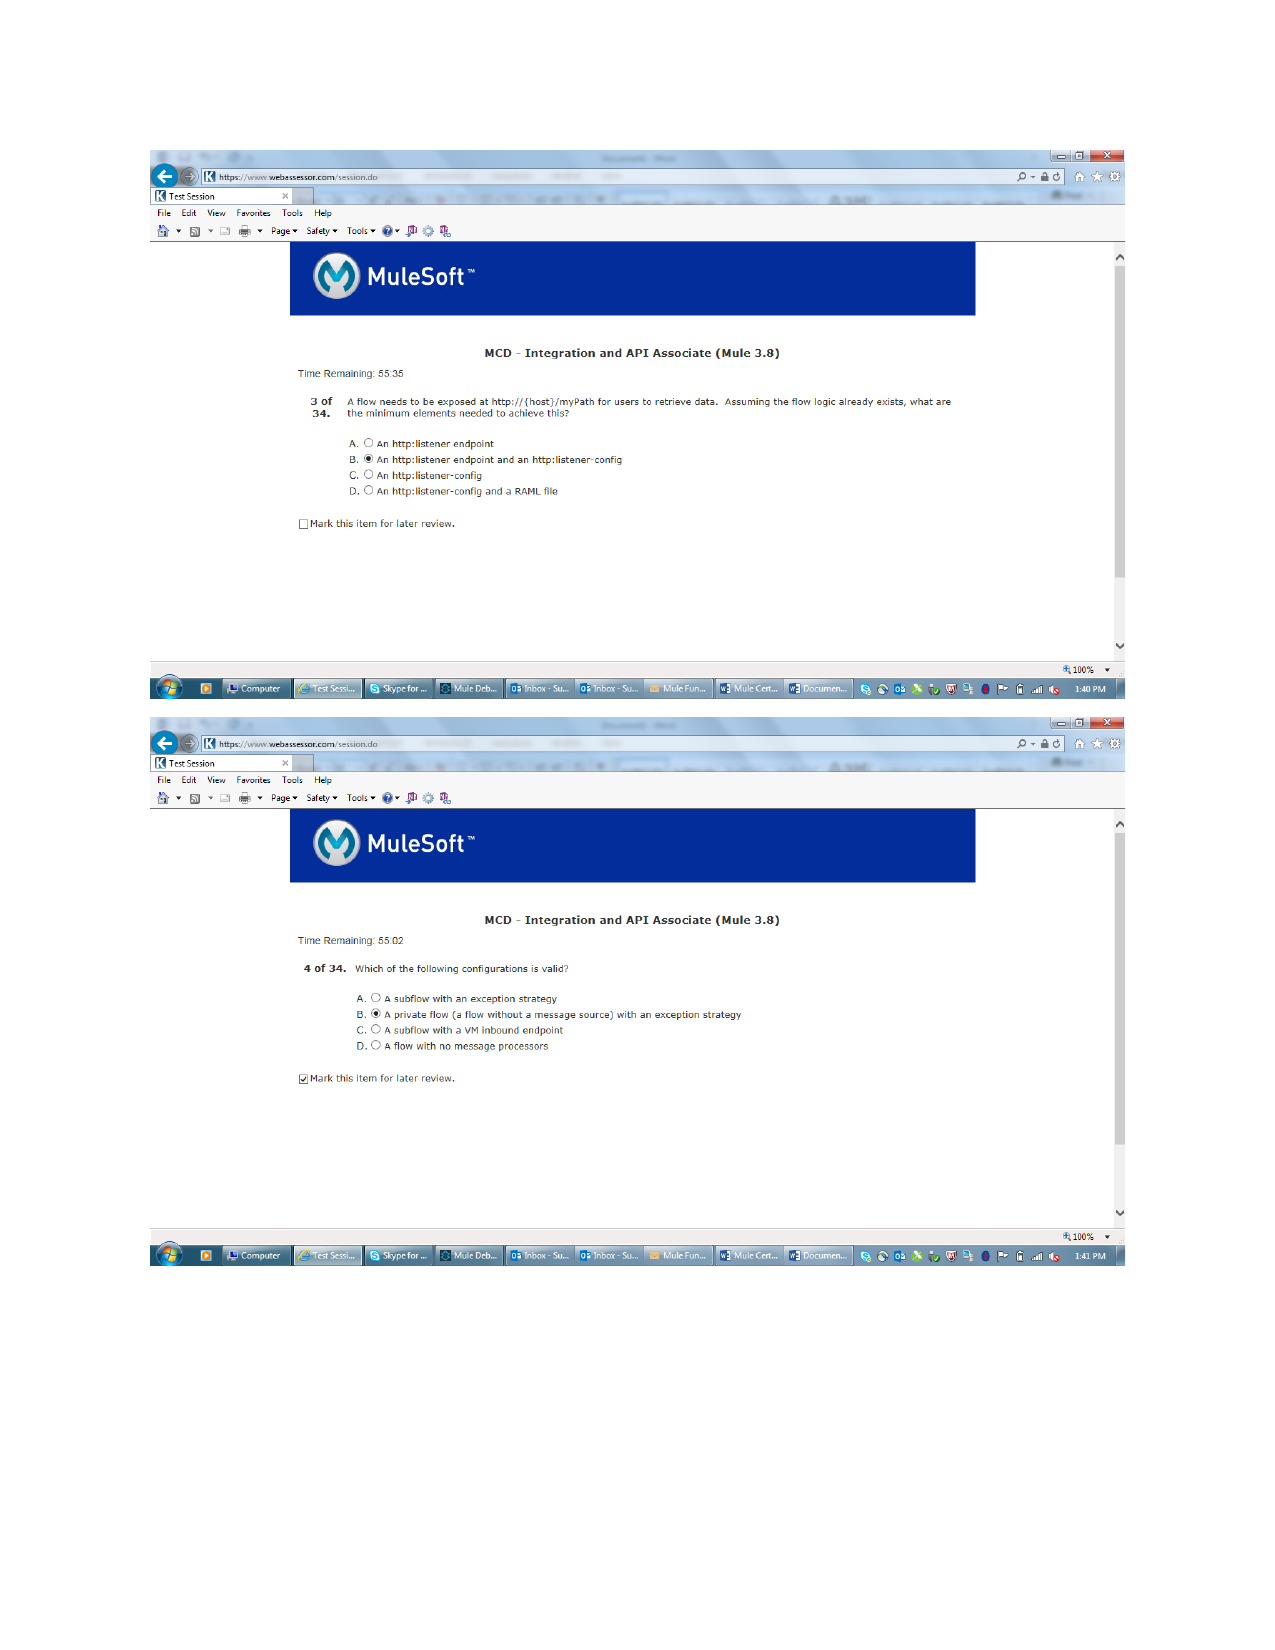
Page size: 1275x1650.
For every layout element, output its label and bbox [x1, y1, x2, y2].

picture [150, 717, 1125, 1266]
picture [150, 150, 1125, 699]
